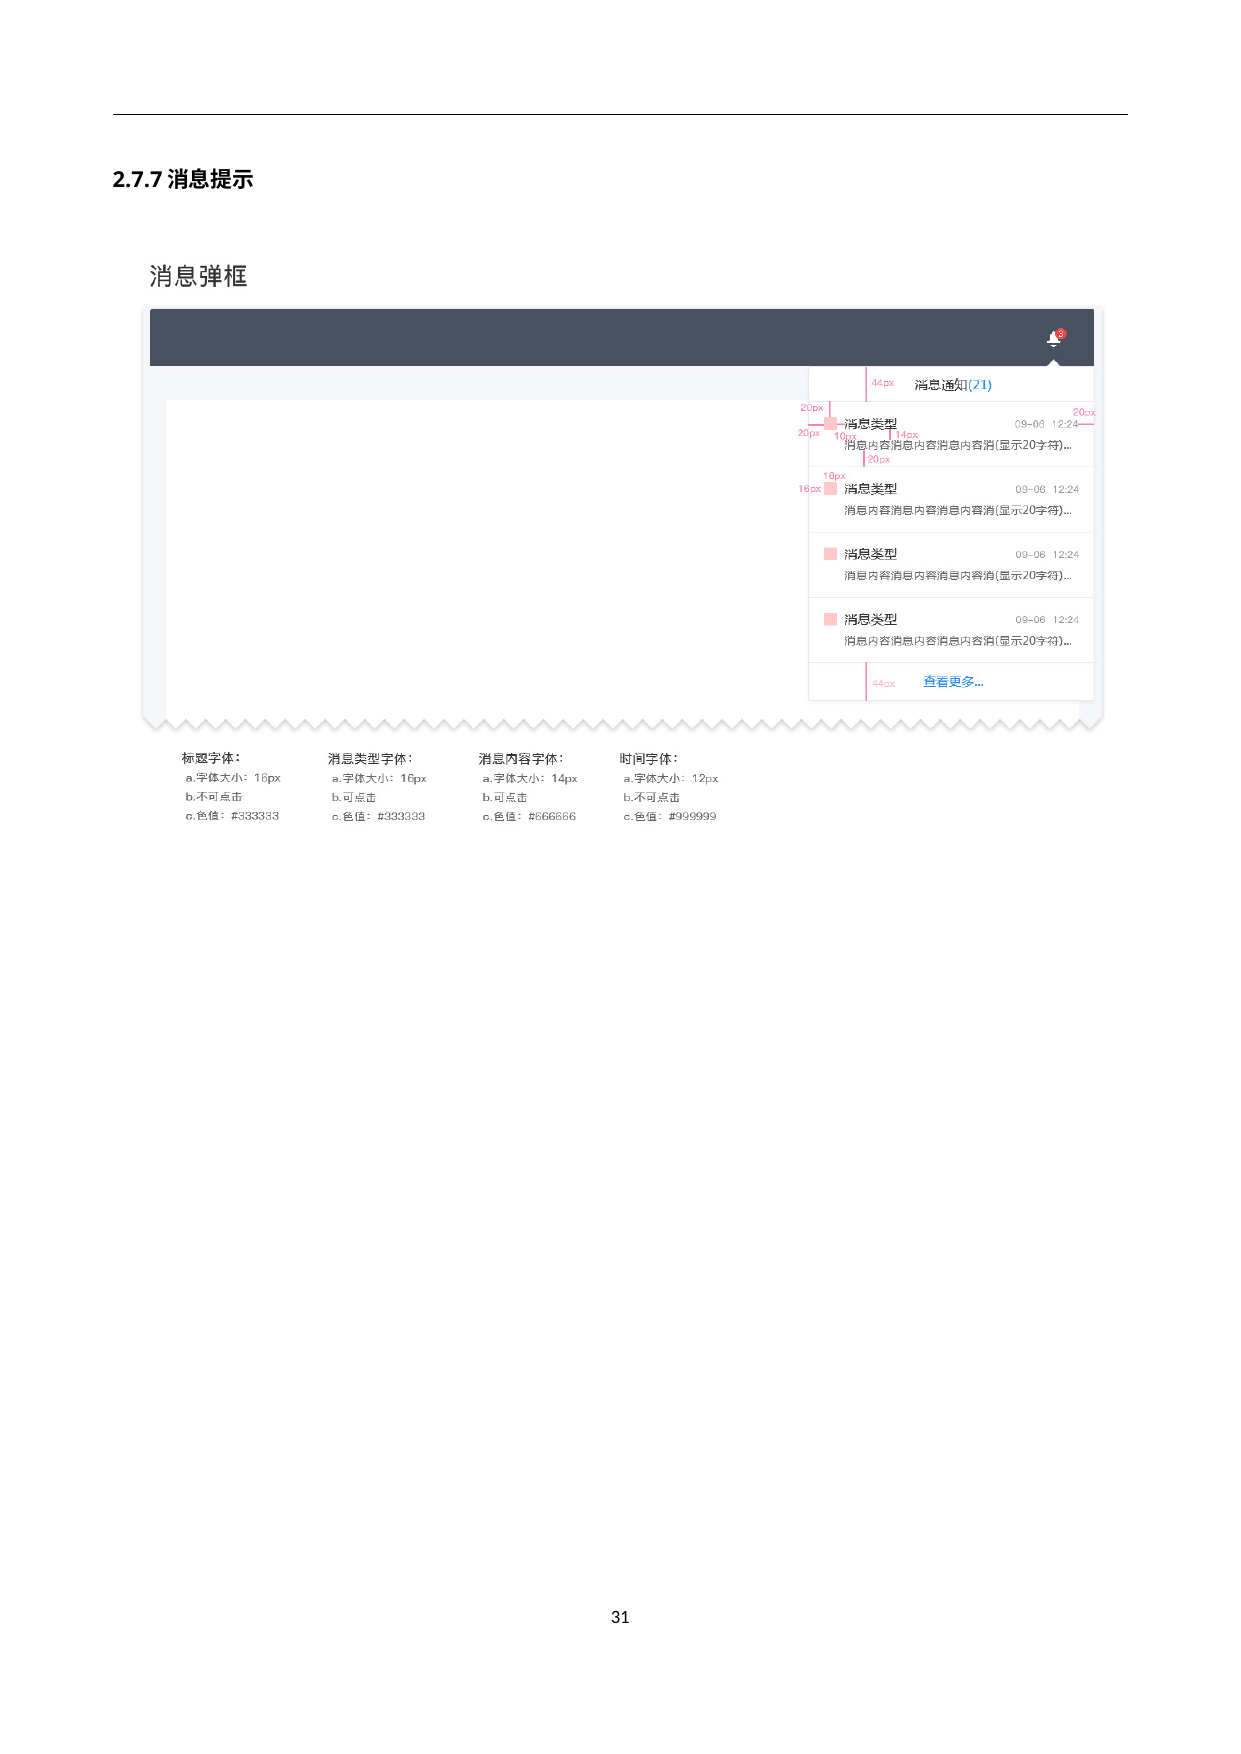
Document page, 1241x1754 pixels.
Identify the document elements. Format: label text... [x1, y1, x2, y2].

picture [112, 237, 1128, 851]
subtitle 2.7.7消息提示 [112, 162, 1128, 194]
